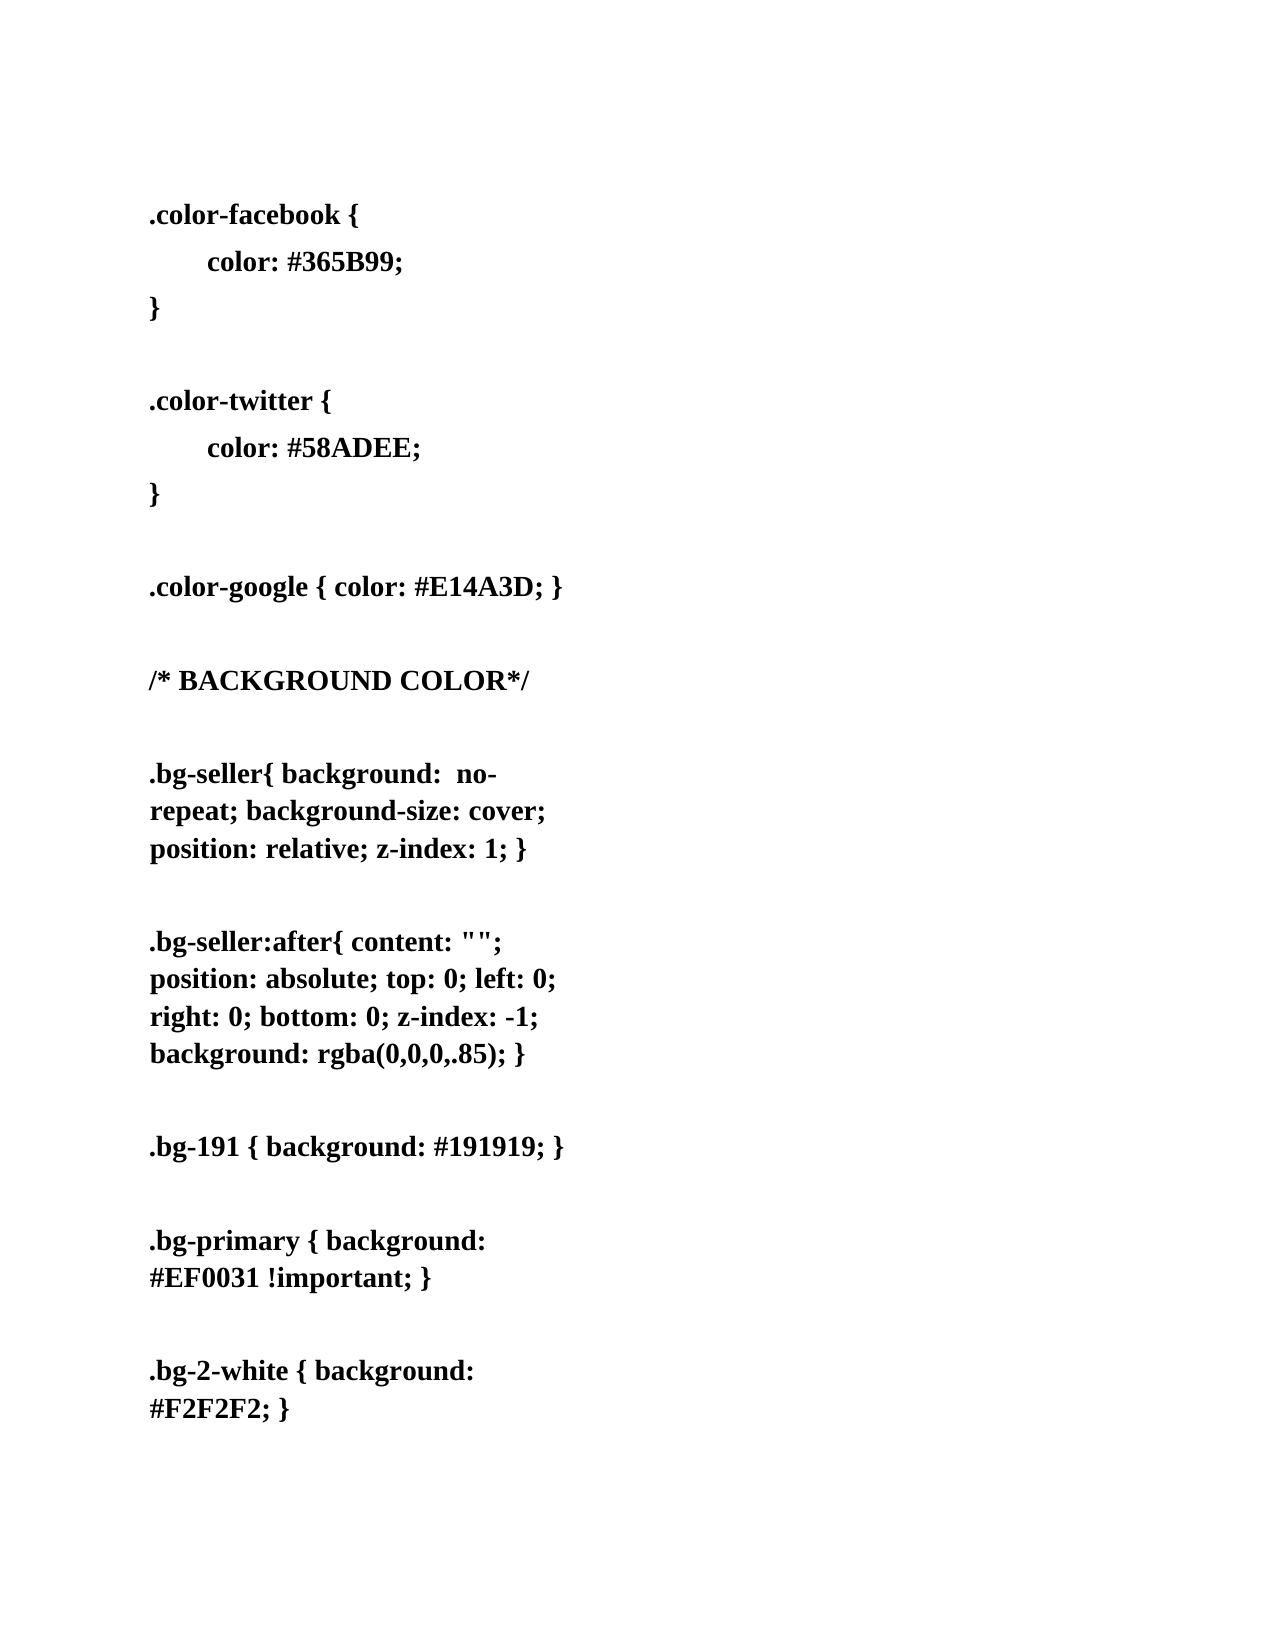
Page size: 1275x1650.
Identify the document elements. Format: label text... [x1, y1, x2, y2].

text color: #365B99; [148, 244, 581, 277]
text .color-twitter { [148, 383, 581, 417]
text color: #58ADEE; [148, 430, 581, 463]
text } [148, 476, 581, 510]
text .bg-191 { background: #191919; } [148, 1129, 581, 1163]
text .bg-2-white { background: #F2F2F2; } [148, 1353, 581, 1424]
text .color-facebook { [148, 197, 581, 231]
text .bg-seller{ background: no-repeat; background-size: cover; position: relative; z-index: 1; } [148, 756, 581, 864]
text } [148, 290, 581, 324]
text .color-google { color: #E14A3D; } [148, 569, 581, 603]
text /* BACKGROUND COLOR*/ [148, 663, 581, 696]
text .bg-seller:after{ content: ""; position: absolute; top: 0; left: 0; right: 0; bottom: 0; z-index: -1; background: rgba(0,0,0,.85); } [148, 924, 581, 1070]
text .bg-primary { background: #EF0031 !important; } [148, 1223, 581, 1294]
